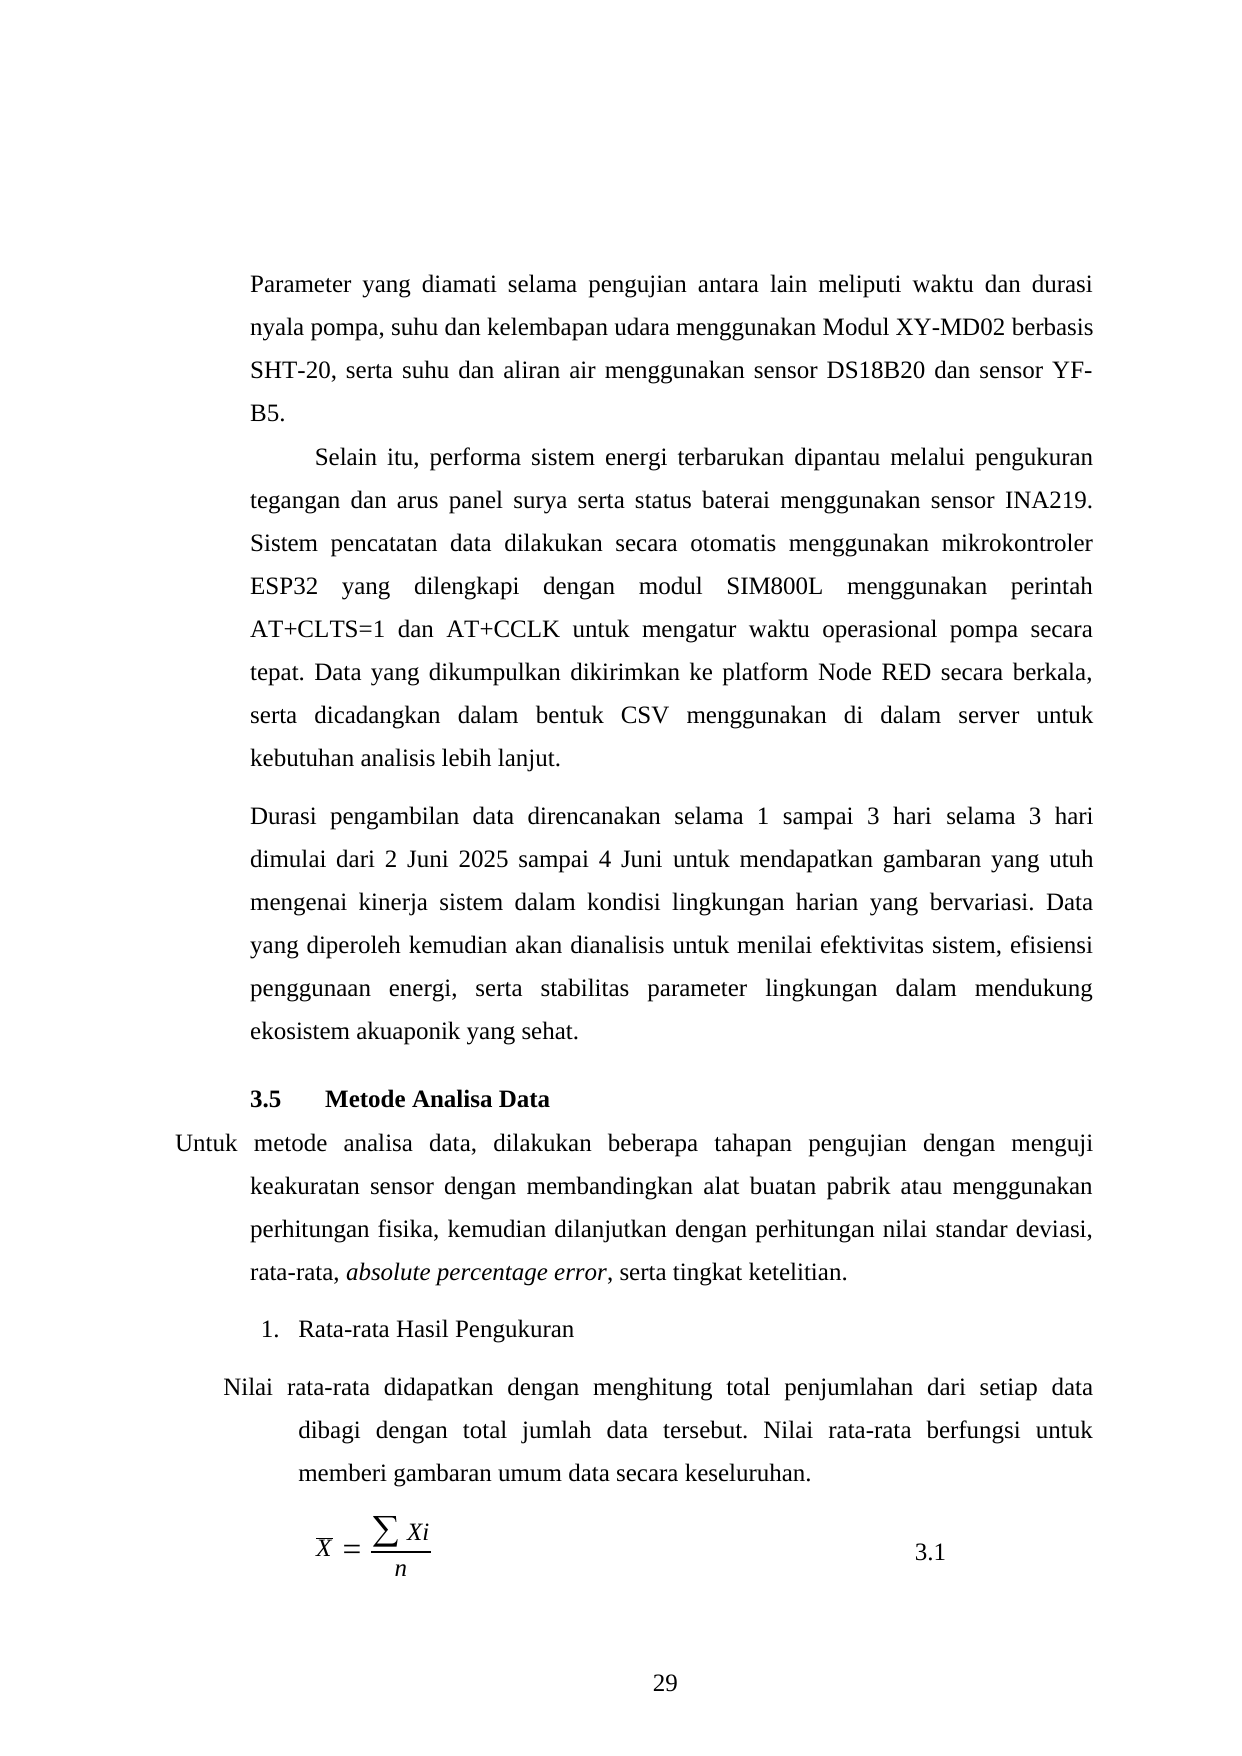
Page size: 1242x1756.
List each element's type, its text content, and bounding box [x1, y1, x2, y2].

text Parameter yang diamati selama pengujian antara lain meliputi waktu dan durasi nyala pompa, suhu dan kelembapan udara menggunakan Modul XY-MD02 berbasis SHT-20, serta suhu dan aliran air menggunakan sensor DS18B20 dan sensor YF-B5. [175, 269, 1094, 427]
text = 3.1 [223, 1515, 1094, 1581]
subtitle Metode Analisa Data [250, 1084, 1094, 1113]
text Untuk metode analisa data, dilakukan beberapa tahapan pengujian dengan menguji keakuratan sensor dengan membandingkan alat buatan pabrik atau menggunakan perhitungan fisika, kemudian dilanjutkan dengan perhitungan nilai standar deviasi, rata-rata, absolute percentage error, serta tingkat ketelitian. [175, 1128, 1094, 1286]
text Durasi pengambilan data direncanakan selama 1 sampai 3 hari selama 3 hari dimulai dari 2 Juni 2025 sampai 4 Juni untuk mendapatkan gambaran yang utuh mengenai kinerja sistem dalam kondisi lingkungan harian yang bervariasi. Data yang diperoleh kemudian akan dianalisis untuk menilai efektivitas sistem, efisiensi penggunaan energi, serta stabilitas parameter lingkungan dalam mendukung ekosistem akuaponik yang sehat. [175, 801, 1094, 1045]
text Selain itu, performa sistem energi terbarukan dipantau melalui pengukuran tegangan dan arus panel surya serta status baterai menggunakan sensor INA219. Sistem pencatatan data dilakukan secara otomatis menggunakan mikrokontroler ESP32 yang dilengkapi dengan modul SIM800L menggunakan perintah AT+CLTS=1 dan AT+CCLK untuk mengatur waktu operasional pompa secara tepat. Data yang dikumpulkan dikirimkan ke platform Node RED secara berkala, serta dicadangkan dalam bentuk CSV menggunakan di dalam server untuk kebutuhan analisis lebih lanjut. [250, 442, 1094, 772]
text Nilai rata-rata didapatkan dengan menghitung total penjumlahan dari setiap data dibagi dengan total jumlah data tersebut. Nilai rata-rata berfungsi untuk memberi gambaran umum data secara keseluruhan. [223, 1372, 1094, 1487]
list Rata-rata Hasil Pengukuran [261, 1314, 1094, 1343]
